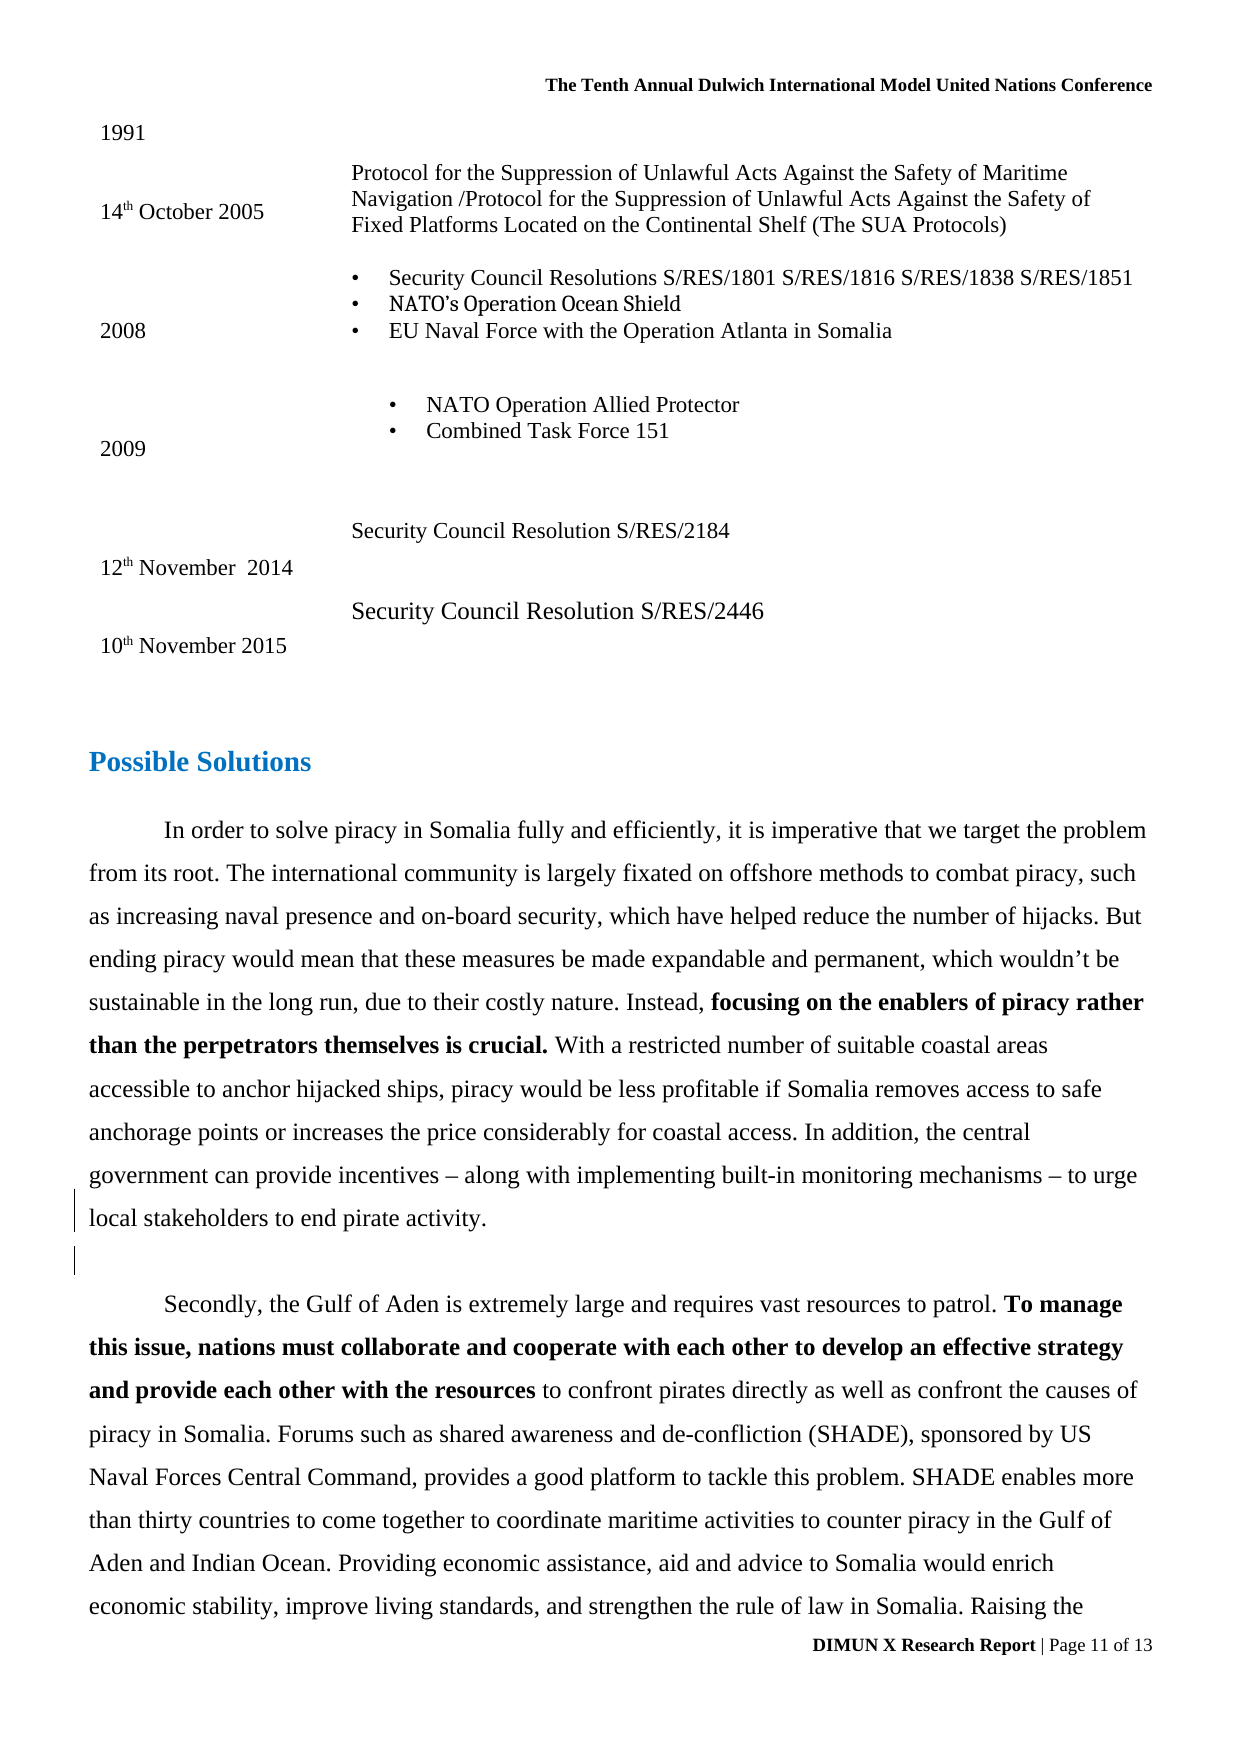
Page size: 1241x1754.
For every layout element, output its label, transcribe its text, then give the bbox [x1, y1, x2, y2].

text In order to solve piracy in Somalia fully and efficiently, it is imperative that we target the problem from its root. The international community is largely fixated on offshore methods to combat piracy, such as increasing naval presence and on-board security, which have helped reduce the number of hijacks. But ending piracy would mean that these measures be made expandable and permanent, which wouldn’t be sustainable in the long run, due to their costly nature. Instead, focusing on the enablers of piracy rather than the perpetrators themselves is crucial. With a restricted number of suitable coastal areas accessible to anchor hijacked ships, piracy would be less profitable if Somalia removes access to safe anchorage points or increases the price considerably for coastal access. In addition, the central government can provide incentives – along with implementing built-in monitoring mechanisms – to urge local stakeholders to end pirate activity. [89, 815, 1152, 1232]
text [89, 1289, 1152, 1620]
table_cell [340, 119, 1152, 744]
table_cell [89, 119, 340, 744]
title Possible Solutions [89, 744, 1152, 777]
